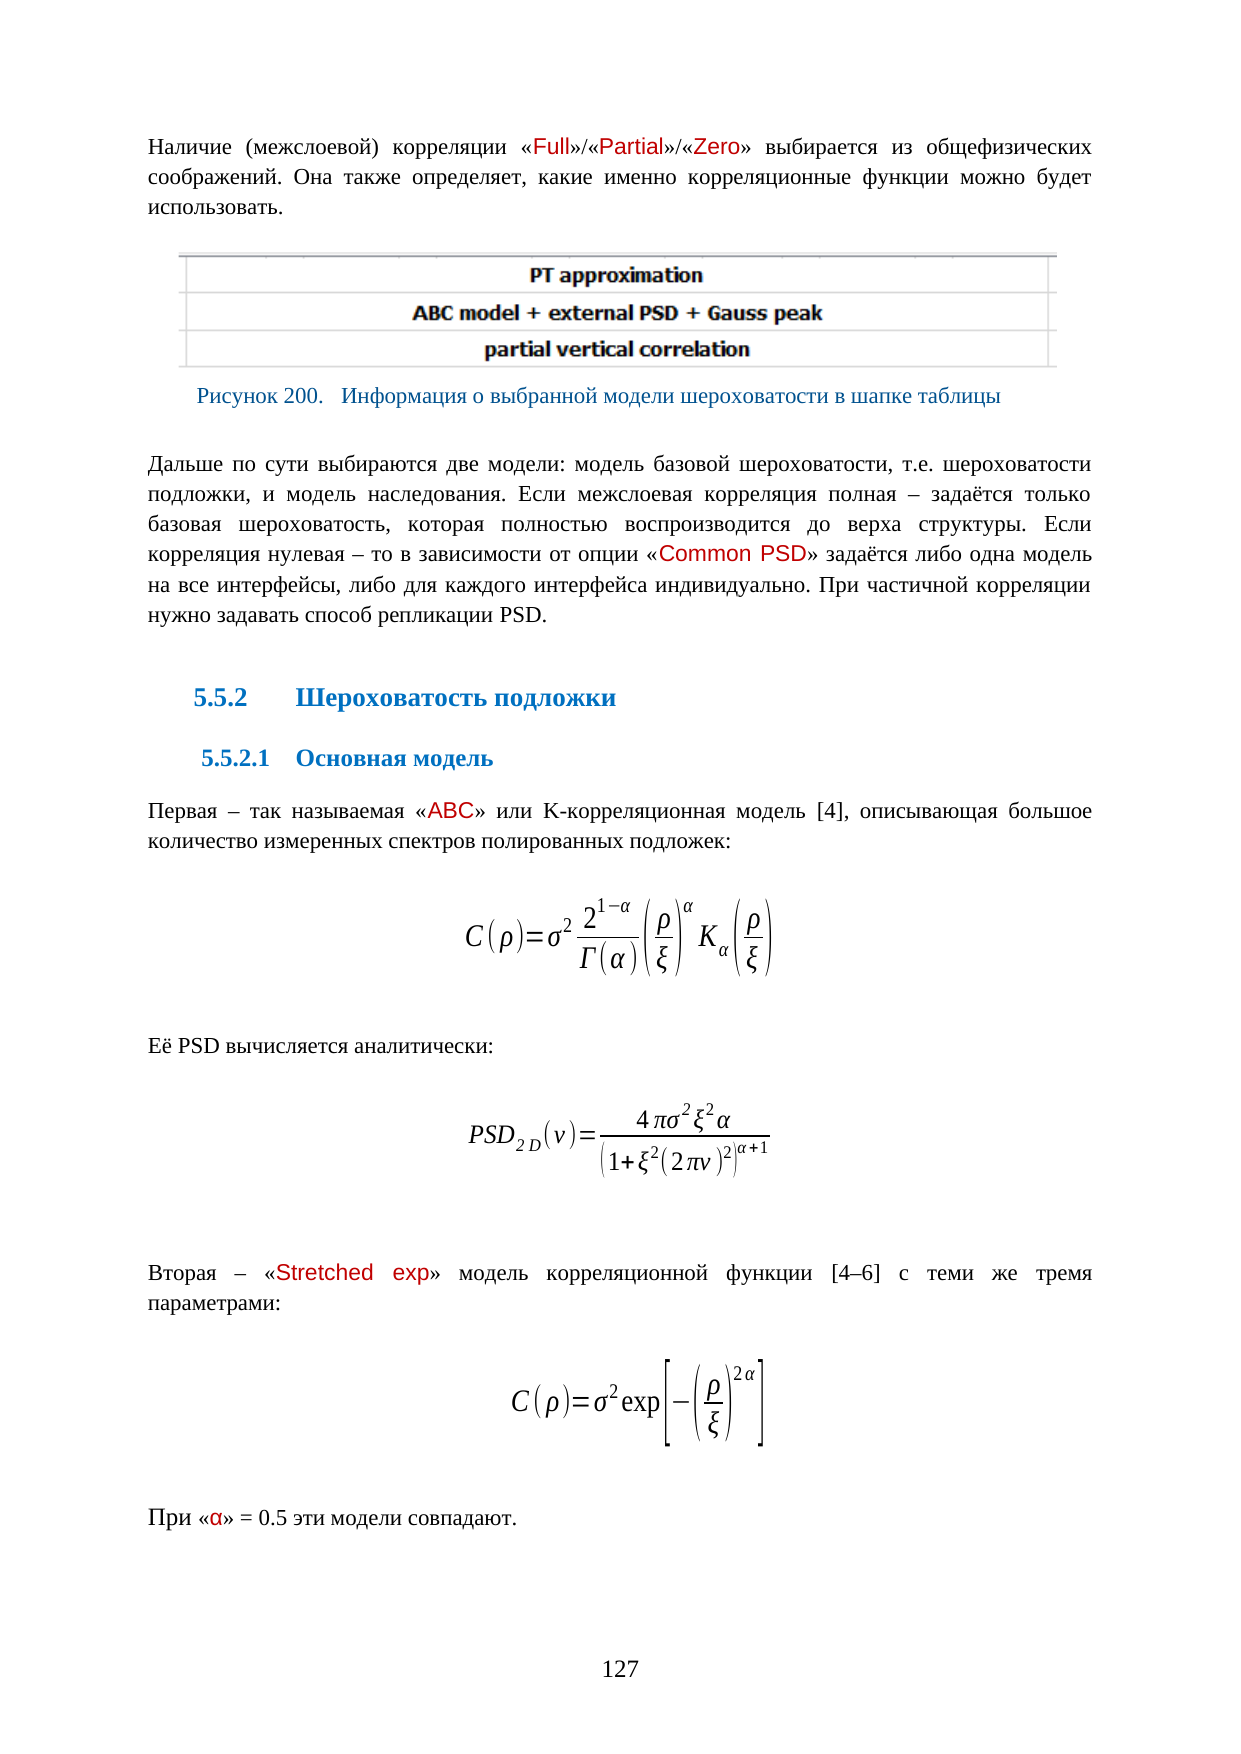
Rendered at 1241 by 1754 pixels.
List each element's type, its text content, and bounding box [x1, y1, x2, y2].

text Наличие (межслоевой) корреляции «Full»/«Partial»/«Zero» выбирается из общефизических соображений. Она также определяет, какие именно корреляционные функции можно будет использовать. [148, 133, 1093, 220]
subtitle Основная модель [201, 743, 1093, 772]
text Первая – так называемая «ABC» или K-корреляционная модель [4], описывающая большое количество измеренных спектров полированных подложек: [148, 797, 1093, 854]
subtitle Шероховатость подложки [193, 681, 1093, 712]
picture [178, 252, 1057, 374]
text Её PSD вычисляется аналитически: [148, 1032, 1093, 1059]
text Вторая – «Stretched exp» модель корреляционной функции [4–6] с теми же тремя параметрами: [148, 1259, 1093, 1316]
text Дальше по сути выбираются две модели: модель базовой шероховатости, т.е. шероховатости подложки, и модель наследования. Если межслоевая корреляция полная – задаётся только базовая шероховатость, которая полностью воспроизводится до верха структуры. Если корреляция нулевая – то в зависимости от опции «Common PSD» задаётся либо одна модель на все интерфейсы, либо для каждого интерфейса индивидуально. При частичной корреляции нужно задавать способ репликации PSD. [148, 450, 1093, 627]
text При «α» = 0.5 эти модели совпадают. [148, 1502, 1093, 1531]
